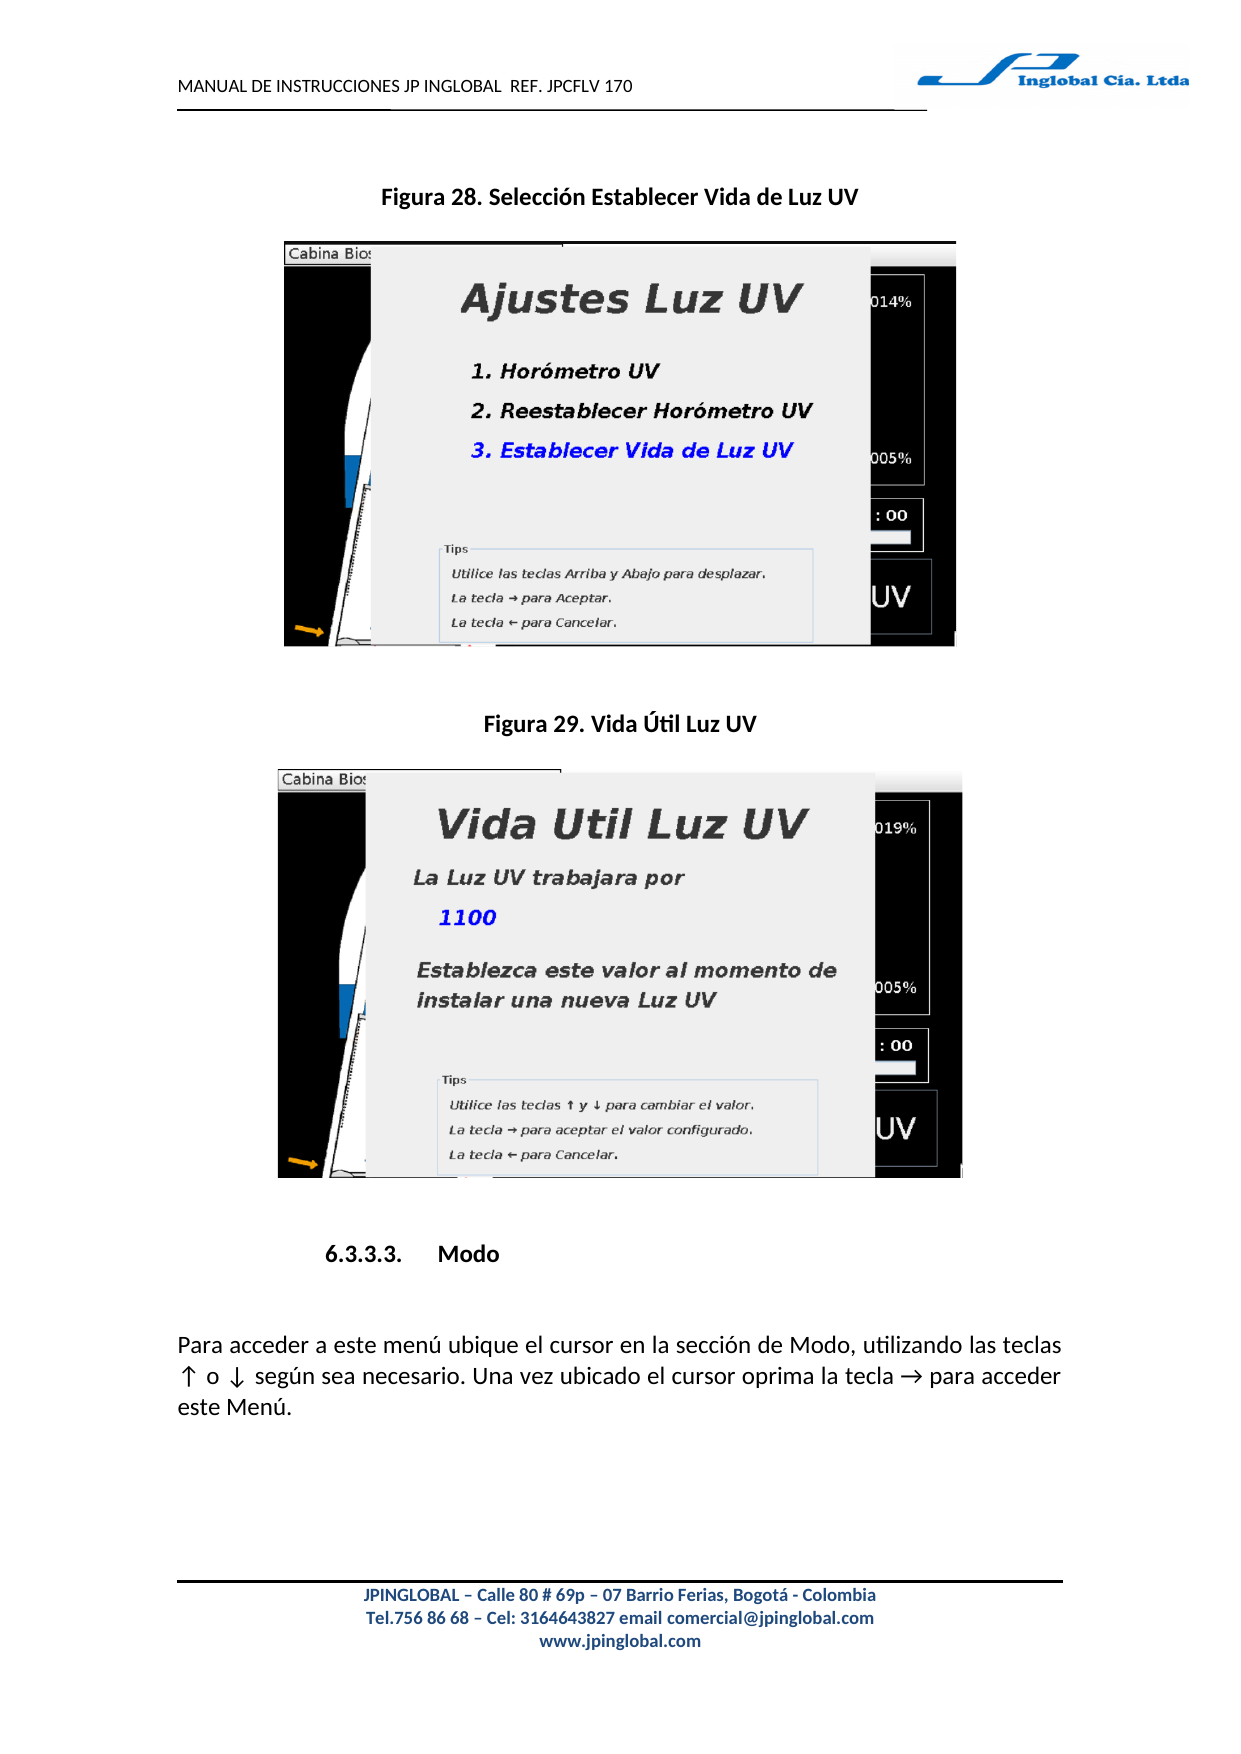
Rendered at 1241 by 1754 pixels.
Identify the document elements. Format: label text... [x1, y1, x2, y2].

list Modo [325, 1238, 1063, 1269]
picture [284, 241, 957, 647]
text Para acceder a este menú ubique el cursor en la sección de Modo, utilizando las teclas ↑ o ↓ según sea necesario. Una vez ubicado el cursor oprima la tecla → para acceder este Menú. [177, 1330, 1063, 1421]
text Figura 29. Vida Útil Luz UV [177, 708, 1063, 738]
text Figura 28. Selección Establecer Vida de Luz UV [177, 181, 1063, 211]
picture [277, 769, 963, 1178]
